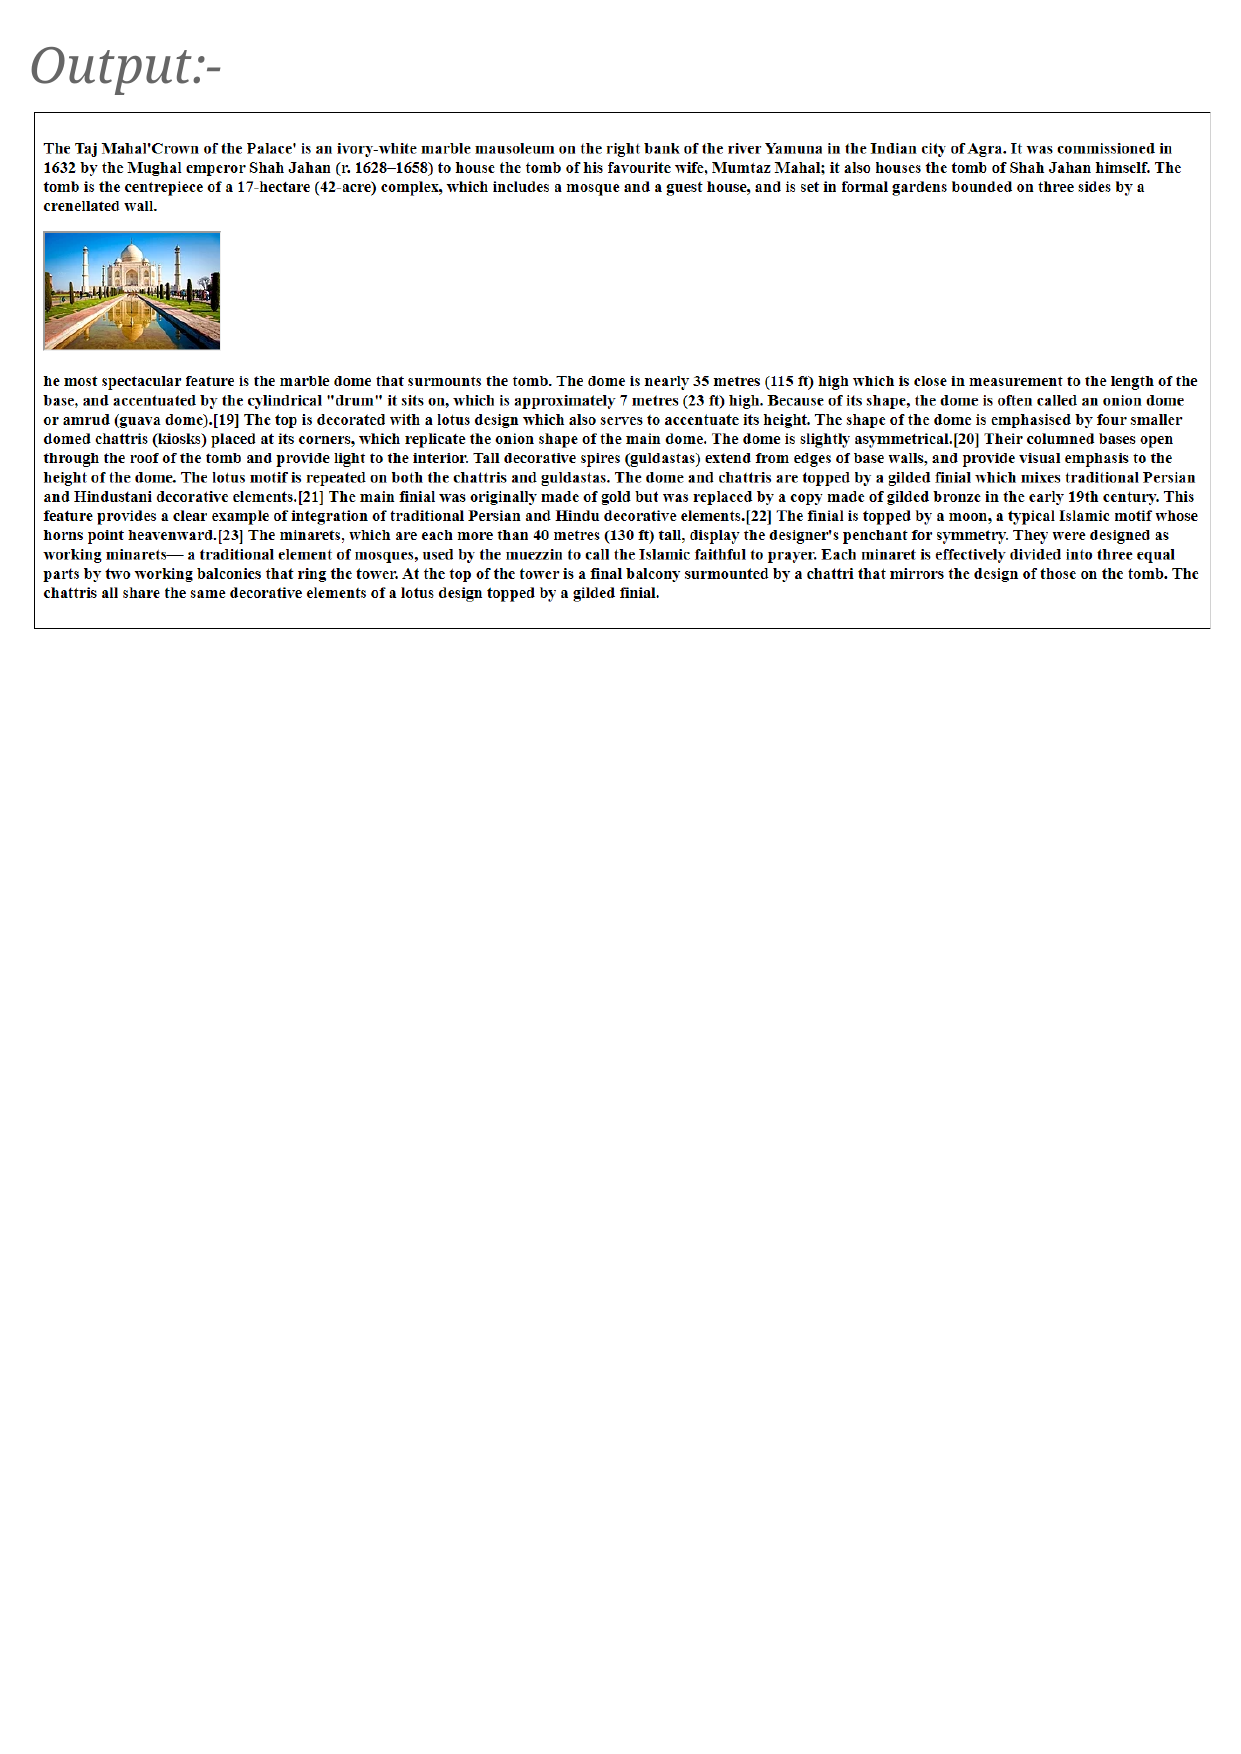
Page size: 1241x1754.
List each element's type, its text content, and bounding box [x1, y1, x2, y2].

subtitle Output:- [29, 29, 1211, 98]
picture [29, 106, 1211, 636]
